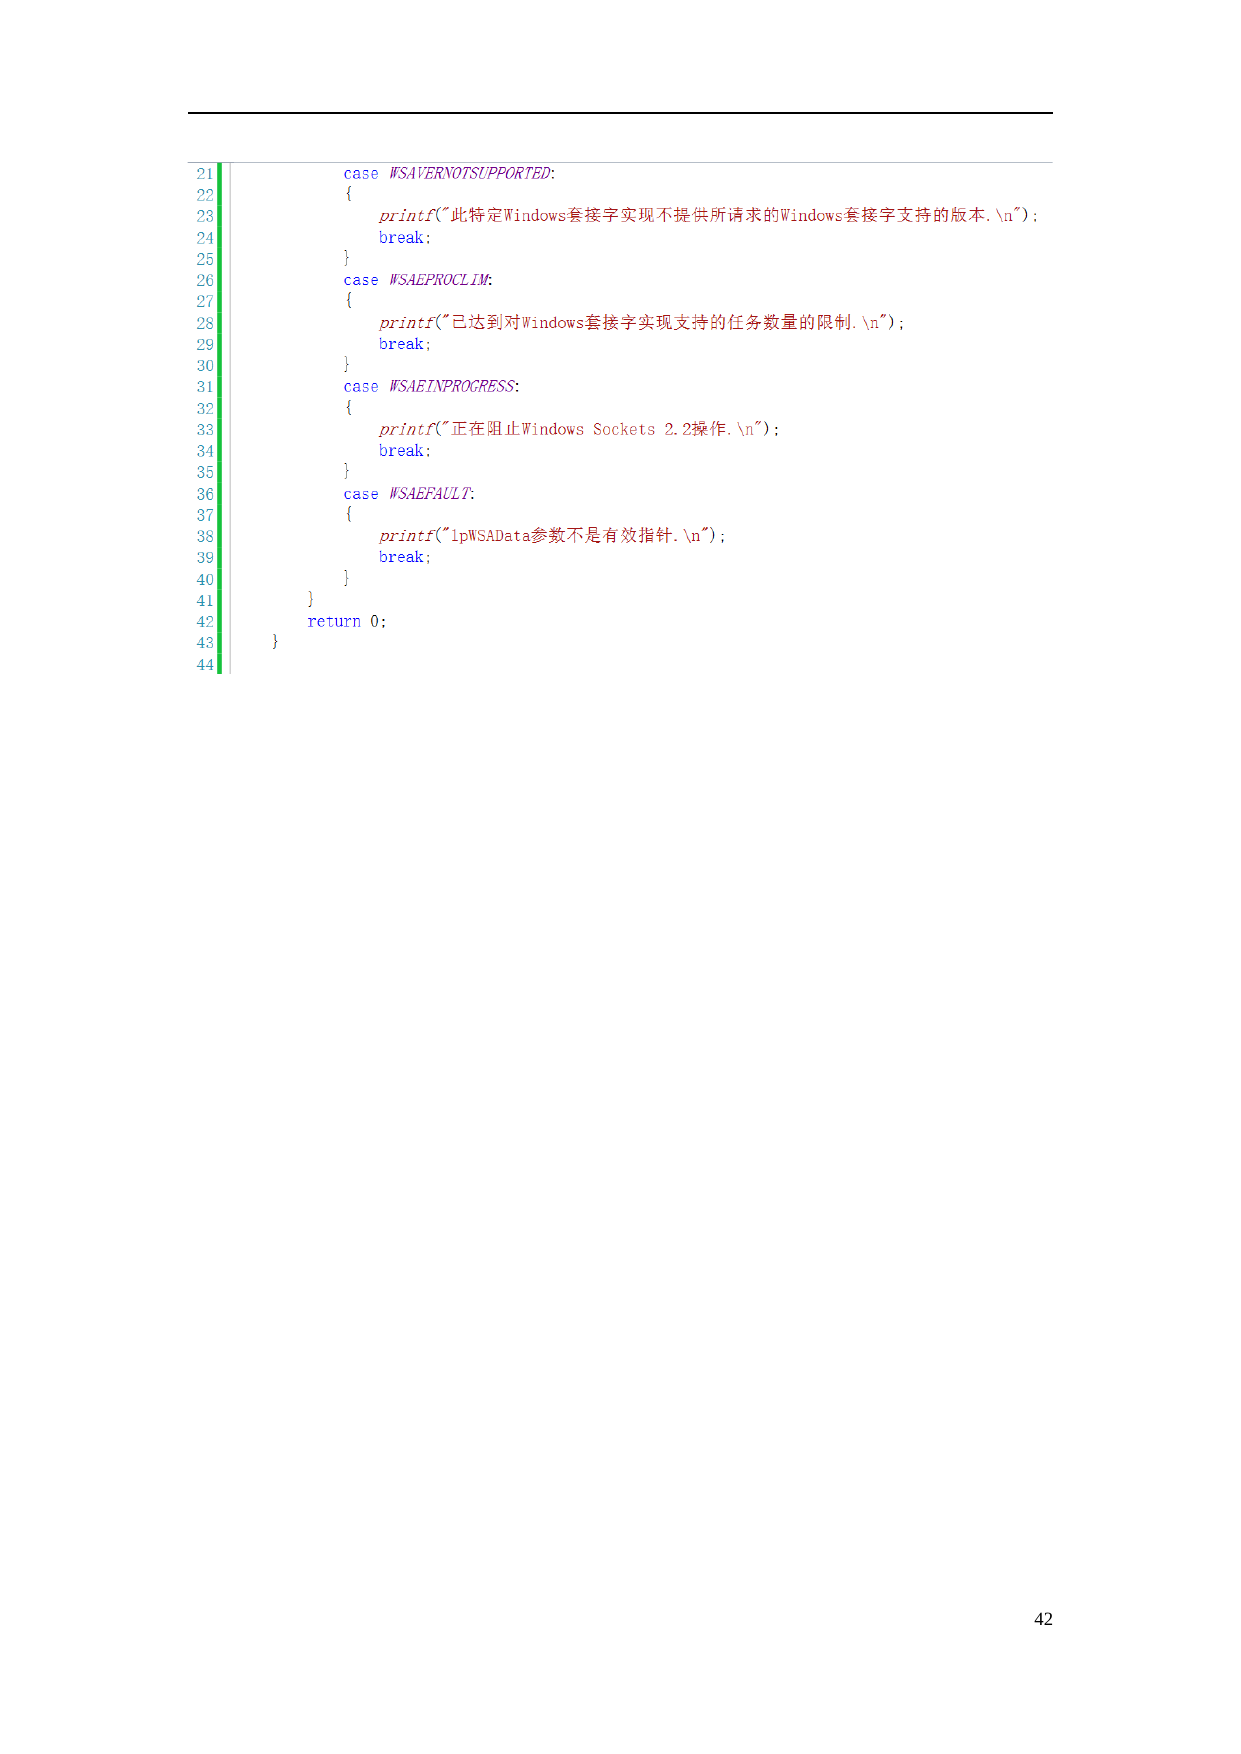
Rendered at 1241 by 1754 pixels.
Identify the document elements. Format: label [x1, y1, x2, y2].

picture [187, 162, 1053, 674]
